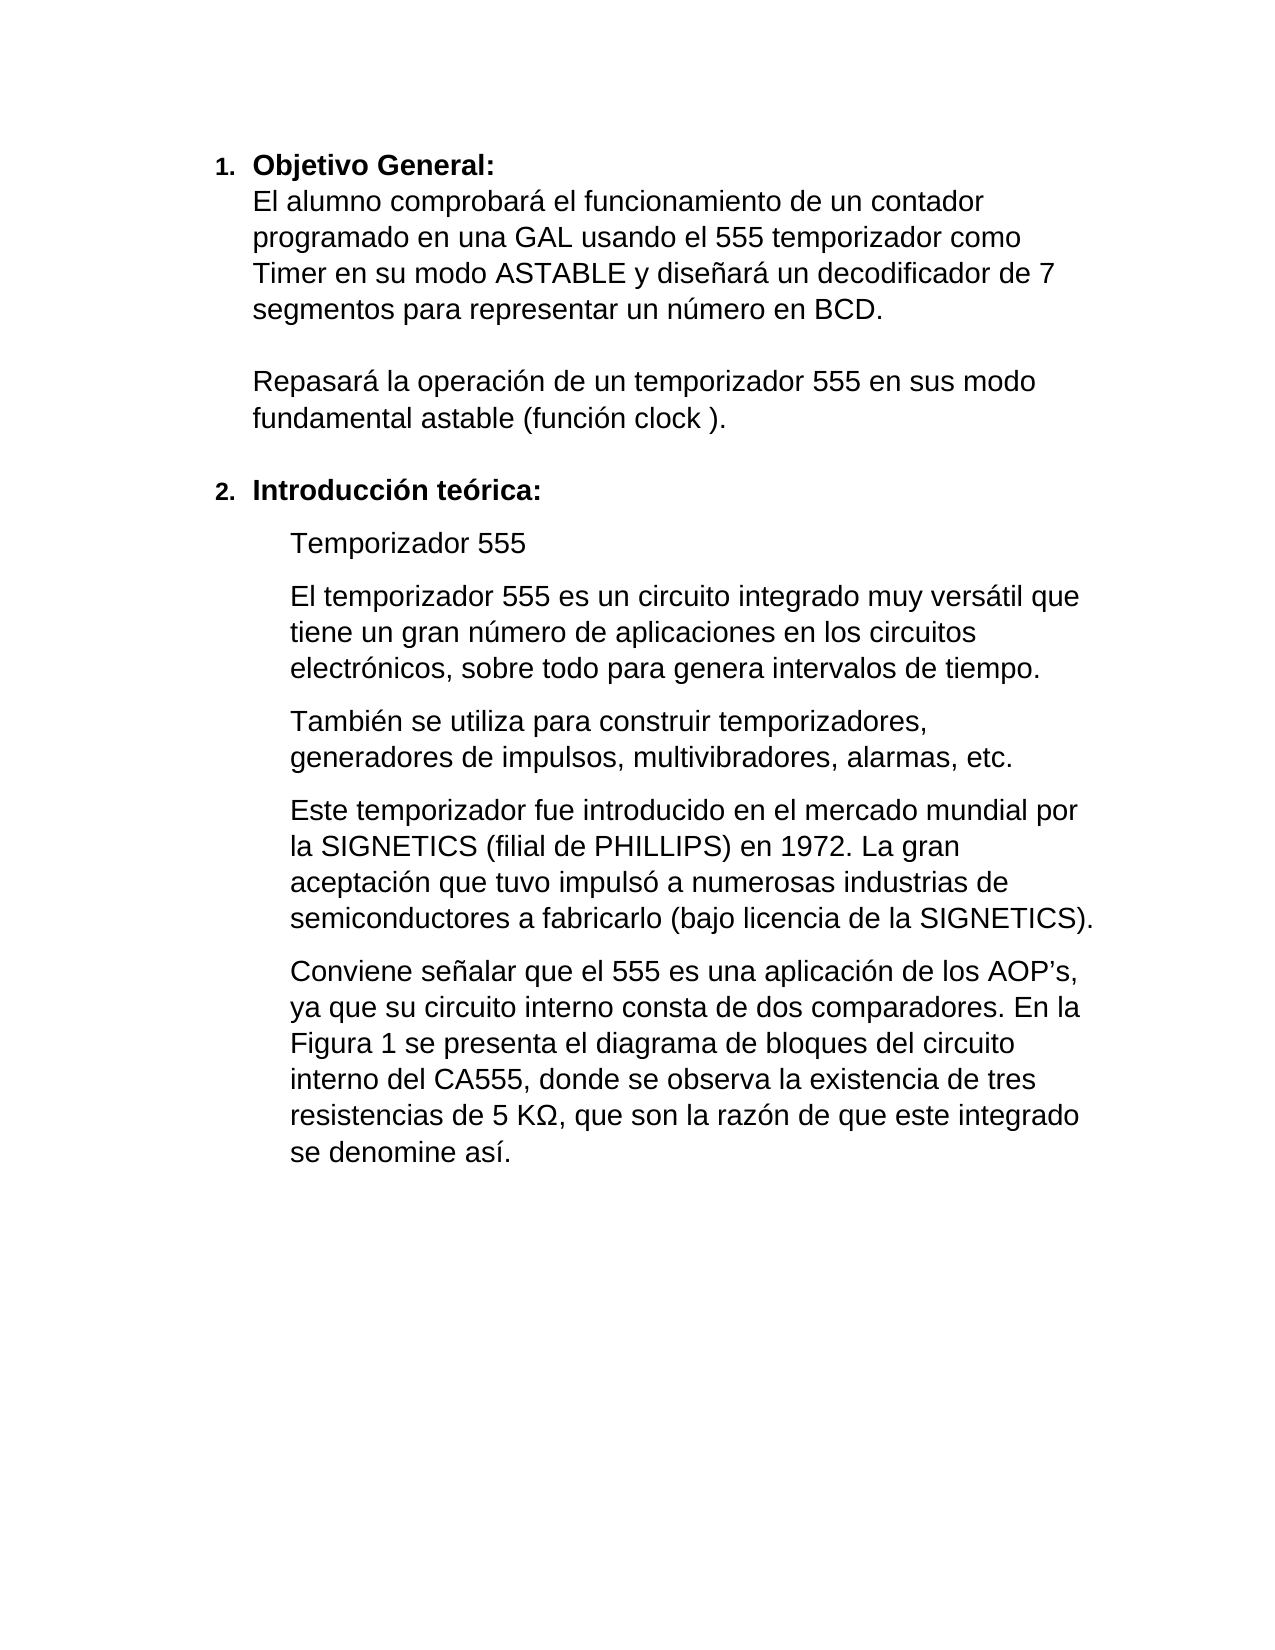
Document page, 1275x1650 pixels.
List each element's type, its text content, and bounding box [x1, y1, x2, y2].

text También se utiliza para construir temporizadores, generadores de impulsos, multivibradores, alarmas, etc. [290, 704, 1098, 773]
text El temporizador 555 es un circuito integrado muy versátil que tiene un gran número de aplicaciones en los circuitos electrónicos, sobre todo para genera intervalos de tiempo. [290, 578, 1098, 684]
list Repasará la operación de un temporizador 555 en sus modo fundamental astable (función clock ). [252, 364, 1098, 434]
text Este temporizador fue introducido en el mercado mundial por la SIGNETICS (filial de PHILLIPS) en 1972. La gran aceptación que tuvo impulsó a numerosas industrias de semiconductores a fabricarlo (bajo licencia de la SIGNETICS). [290, 793, 1098, 934]
text Temporizador 555 [290, 526, 1098, 559]
list El alumno comprobará el funcionamiento de un contador programado en una GAL usando el 555 temporizador como Timer en su modo ASTABLE y diseñará un decodificador de 7 segmentos para representar un número en BCD. [252, 184, 1098, 326]
list Objetivo General: [215, 148, 1098, 181]
text Conviene señalar que el 555 es una aplicación de los AOP’s, ya que su circuito interno consta de dos comparadores. En la Figura 1 se presenta el diagrama de bloques del circuito interno del CA555, donde se observa la existencia de tres resistencias de 5 KΩ, que son la razón de que este integrado se denomine así. [290, 954, 1098, 1168]
list Introducción teórica: [215, 473, 1098, 506]
